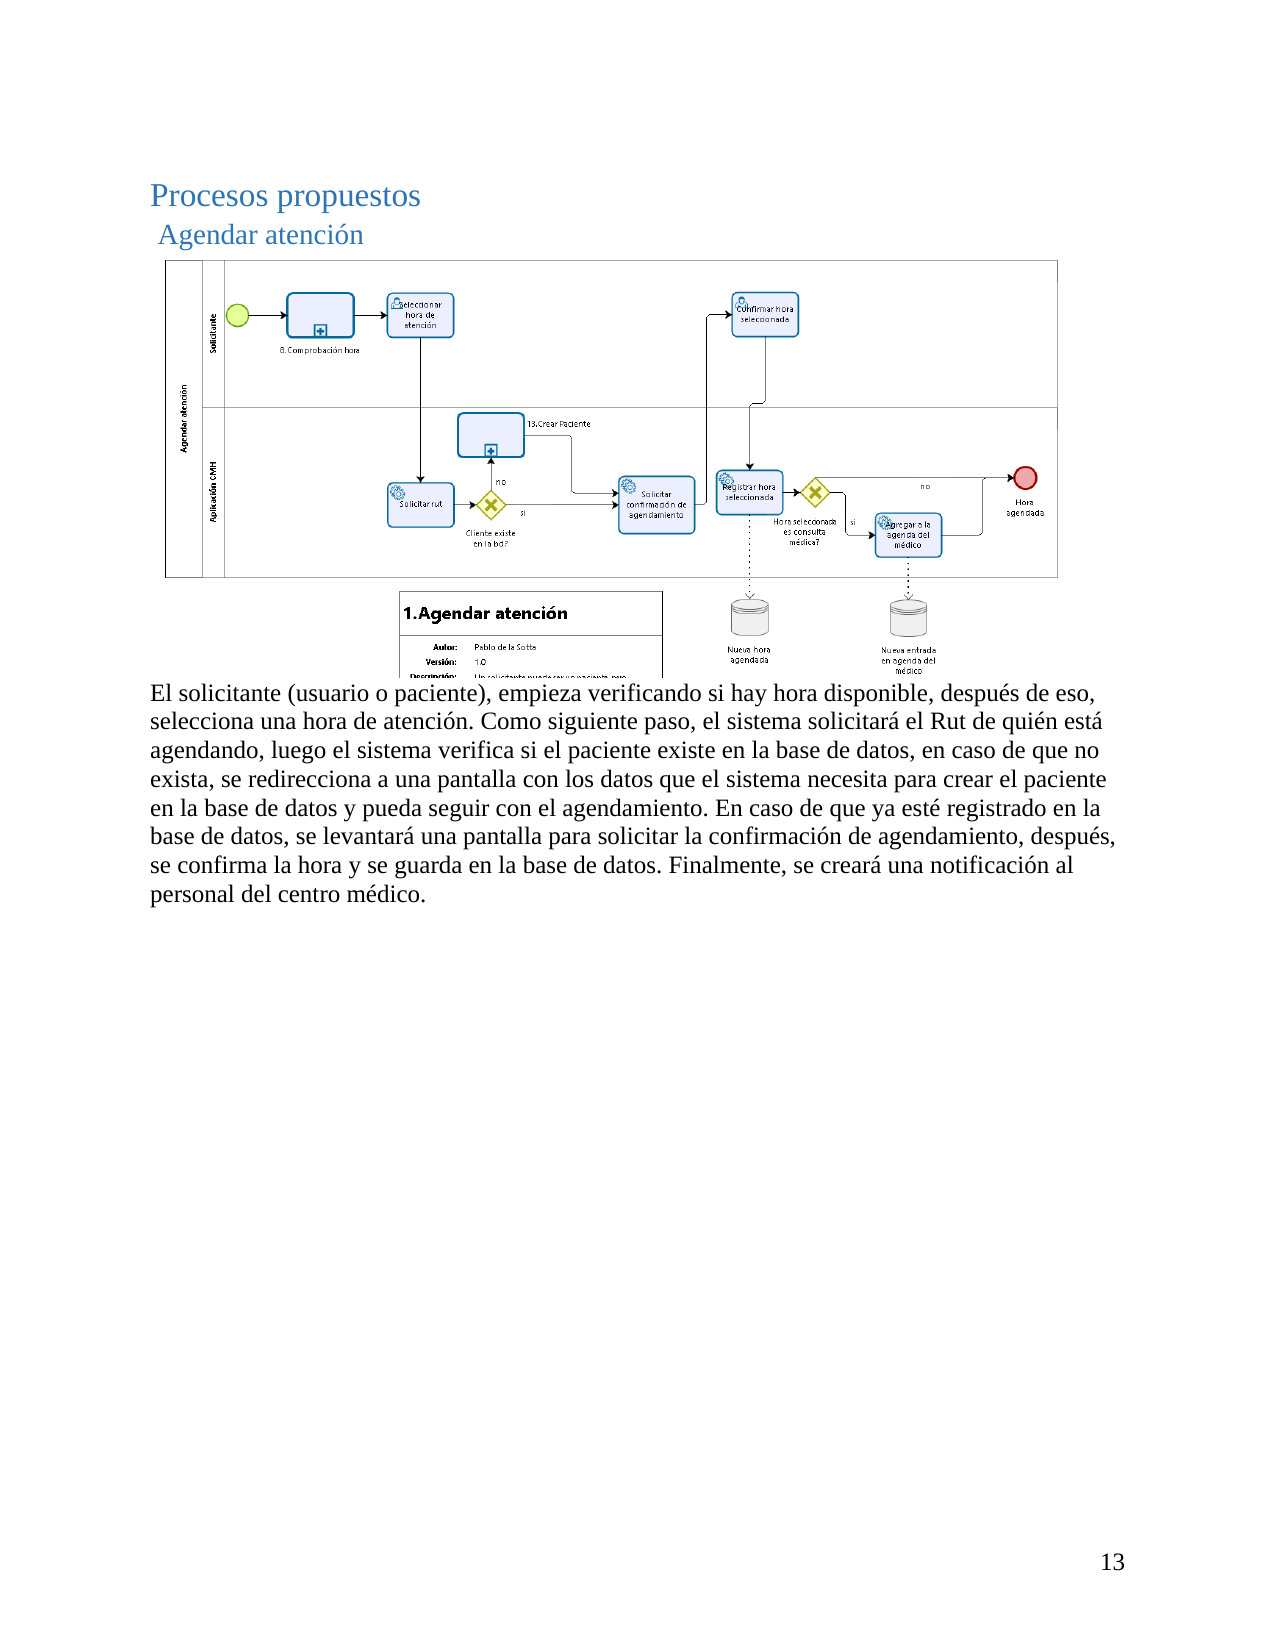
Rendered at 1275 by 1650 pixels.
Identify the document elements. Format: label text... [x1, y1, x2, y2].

subtitle Agendar atención [150, 217, 1125, 251]
text El solicitante (usuario o paciente), empieza verificando si hay hora disponible, después de eso, selecciona una hora de atención. Como siguiente paso, el sistema solicitará el Rut de quién está agendando, luego el sistema verifica si el paciente existe en la base de datos, en caso de que no exista, se redirecciona a una pantalla con los datos que el sistema necesita para crear el paciente en la base de datos y pueda seguir con el agendamiento. En caso de que ya esté registrado en la base de datos, se levantará una pantalla para solicitar la confirmación de agendamiento, después, se confirma la hora y se guarda en la base de datos. Finalmente, se creará una notificación al personal del centro médico. [150, 678, 1125, 908]
subtitle Procesos propuestos [150, 175, 1125, 213]
picture [150, 251, 1064, 678]
